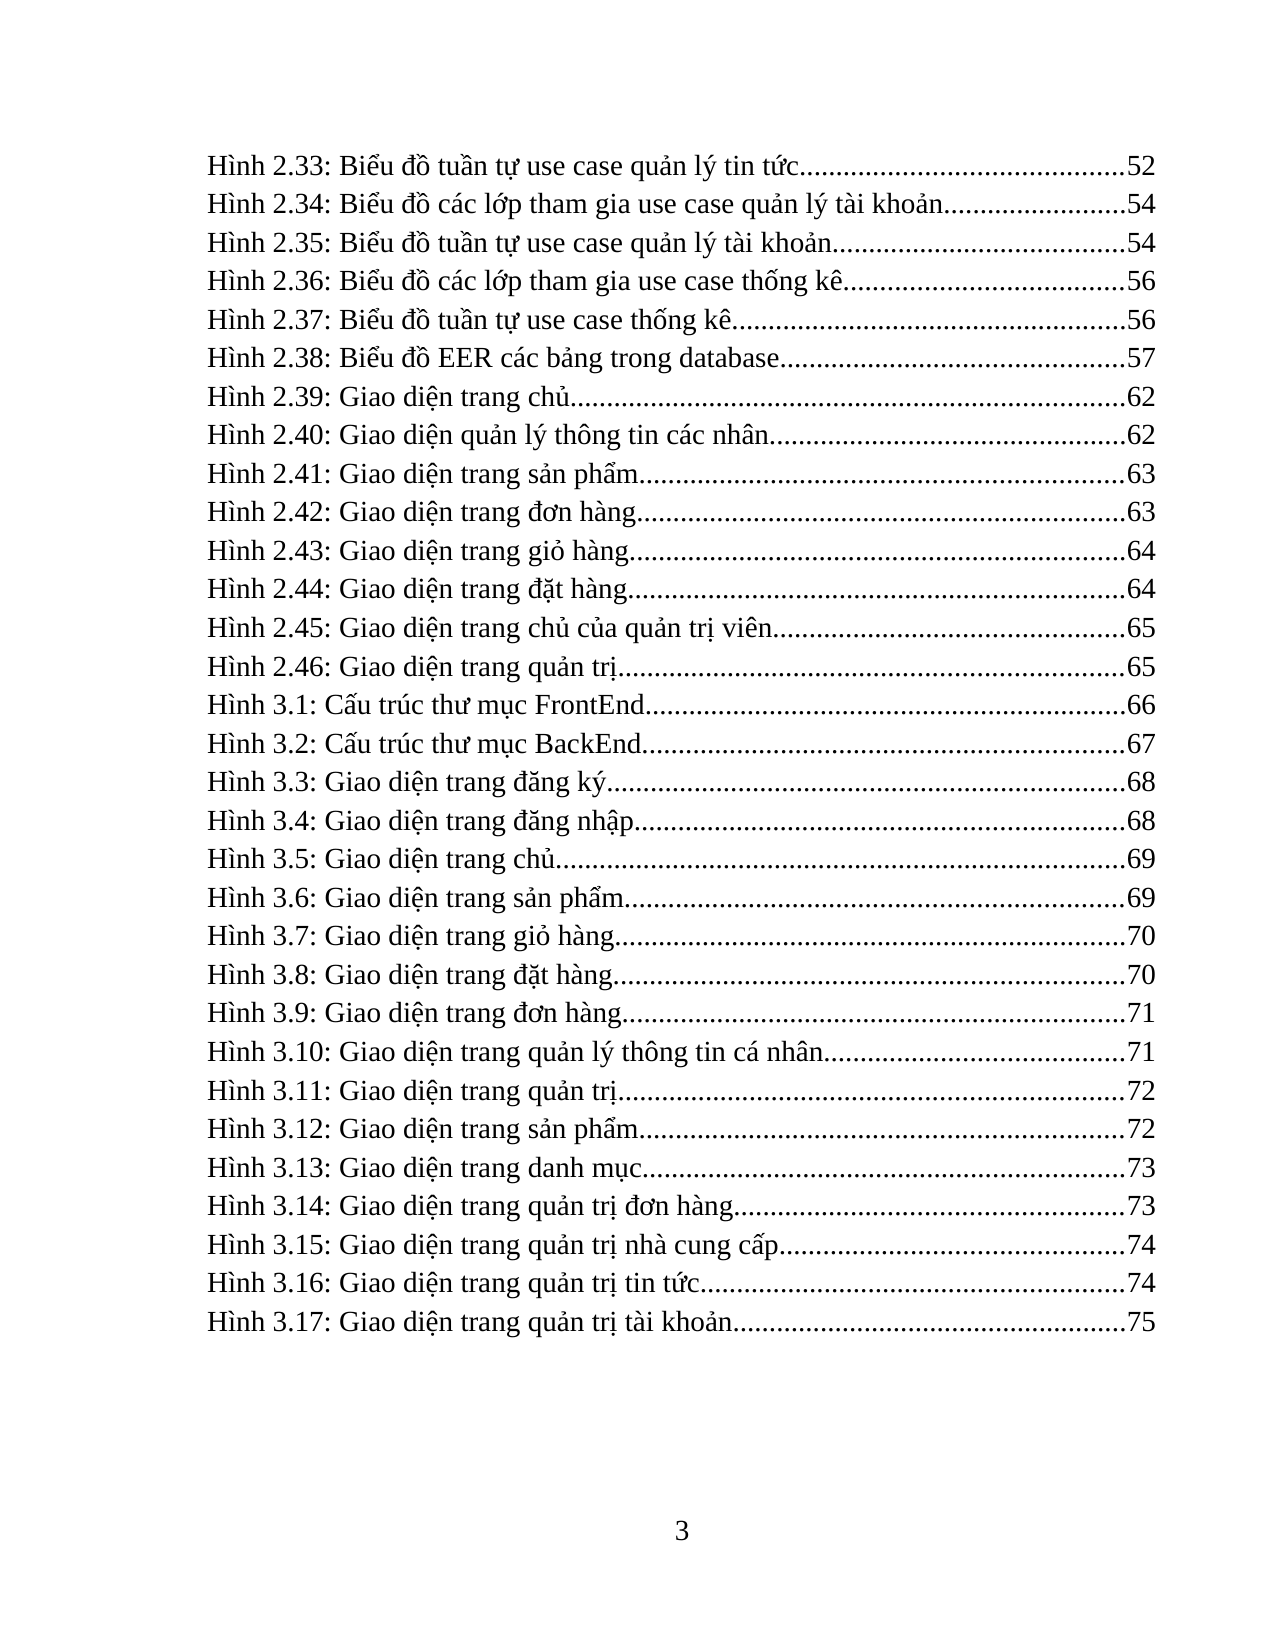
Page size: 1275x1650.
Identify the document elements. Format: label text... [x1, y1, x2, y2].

text Hình 3.17: Giao diện trang quản trị tài khoản 75 [207, 1304, 1157, 1337]
text Hình 2.44: Giao diện trang đặt hàng 64 [207, 572, 1157, 605]
text Hình 3.7: Giao diện trang giỏ hàng 70 [207, 918, 1157, 952]
text Hình 2.43: Giao diện trang giỏ hàng 64 [207, 533, 1157, 567]
text Hình 2.37: Biểu đồ tuần tự use case thống kê 56 [207, 302, 1157, 335]
text Hình 3.6: Giao diện trang sản phẩm 69 [207, 880, 1157, 913]
text Hình 2.39: Giao diện trang chủ 62 [207, 379, 1157, 412]
text Hình 3.4: Giao diện trang đăng nhập 68 [207, 803, 1157, 836]
text Hình 3.10: Giao diện trang quản lý thông tin cá nhân 71 [207, 1034, 1157, 1068]
text Hình 2.42: Giao diện trang đơn hàng 63 [207, 494, 1157, 528]
text Hình 2.41: Giao diện trang sản phẩm 63 [207, 456, 1157, 489]
text Hình 2.40: Giao diện quản lý thông tin các nhân 62 [207, 417, 1157, 451]
text Hình 3.14: Giao diện trang quản trị đơn hàng 73 [207, 1188, 1157, 1222]
text Hình 3.11: Giao diện trang quản trị 72 [207, 1073, 1157, 1106]
text Hình 3.2: Cấu trúc thư mục BackEnd 67 [207, 726, 1157, 759]
text Hình 3.8: Giao diện trang đặt hàng 70 [207, 957, 1157, 991]
text Hình 3.13: Giao diện trang danh mục 73 [207, 1150, 1157, 1183]
text Hình 3.16: Giao diện trang quản trị tin tức 74 [207, 1265, 1157, 1299]
text Hình 3.1: Cấu trúc thư mục FrontEnd 66 [207, 687, 1157, 721]
text Hình 2.34: Biểu đồ các lớp tham gia use case quản lý tài khoản 54 [207, 186, 1157, 220]
text Hình 2.46: Giao diện trang quản trị 65 [207, 649, 1157, 682]
text Hình 3.5: Giao diện trang chủ 69 [207, 841, 1157, 875]
text Hình 2.33: Biểu đồ tuần tự use case quản lý tin tức 52 [207, 148, 1157, 181]
text Hình 3.12: Giao diện trang sản phẩm 72 [207, 1111, 1157, 1145]
text Hình 3.15: Giao diện trang quản trị nhà cung cấp 74 [207, 1227, 1157, 1260]
text Hình 2.36: Biểu đồ các lớp tham gia use case thống kê 56 [207, 263, 1157, 297]
text Hình 2.35: Biểu đồ tuần tự use case quản lý tài khoản 54 [207, 225, 1157, 258]
text Hình 2.45: Giao diện trang chủ của quản trị viên 65 [207, 610, 1157, 644]
text Hình 3.9: Giao diện trang đơn hàng 71 [207, 996, 1157, 1029]
text Hình 2.38: Biểu đồ EER các bảng trong database 57 [207, 340, 1157, 374]
text Hình 3.3: Giao diện trang đăng ký 68 [207, 764, 1157, 798]
